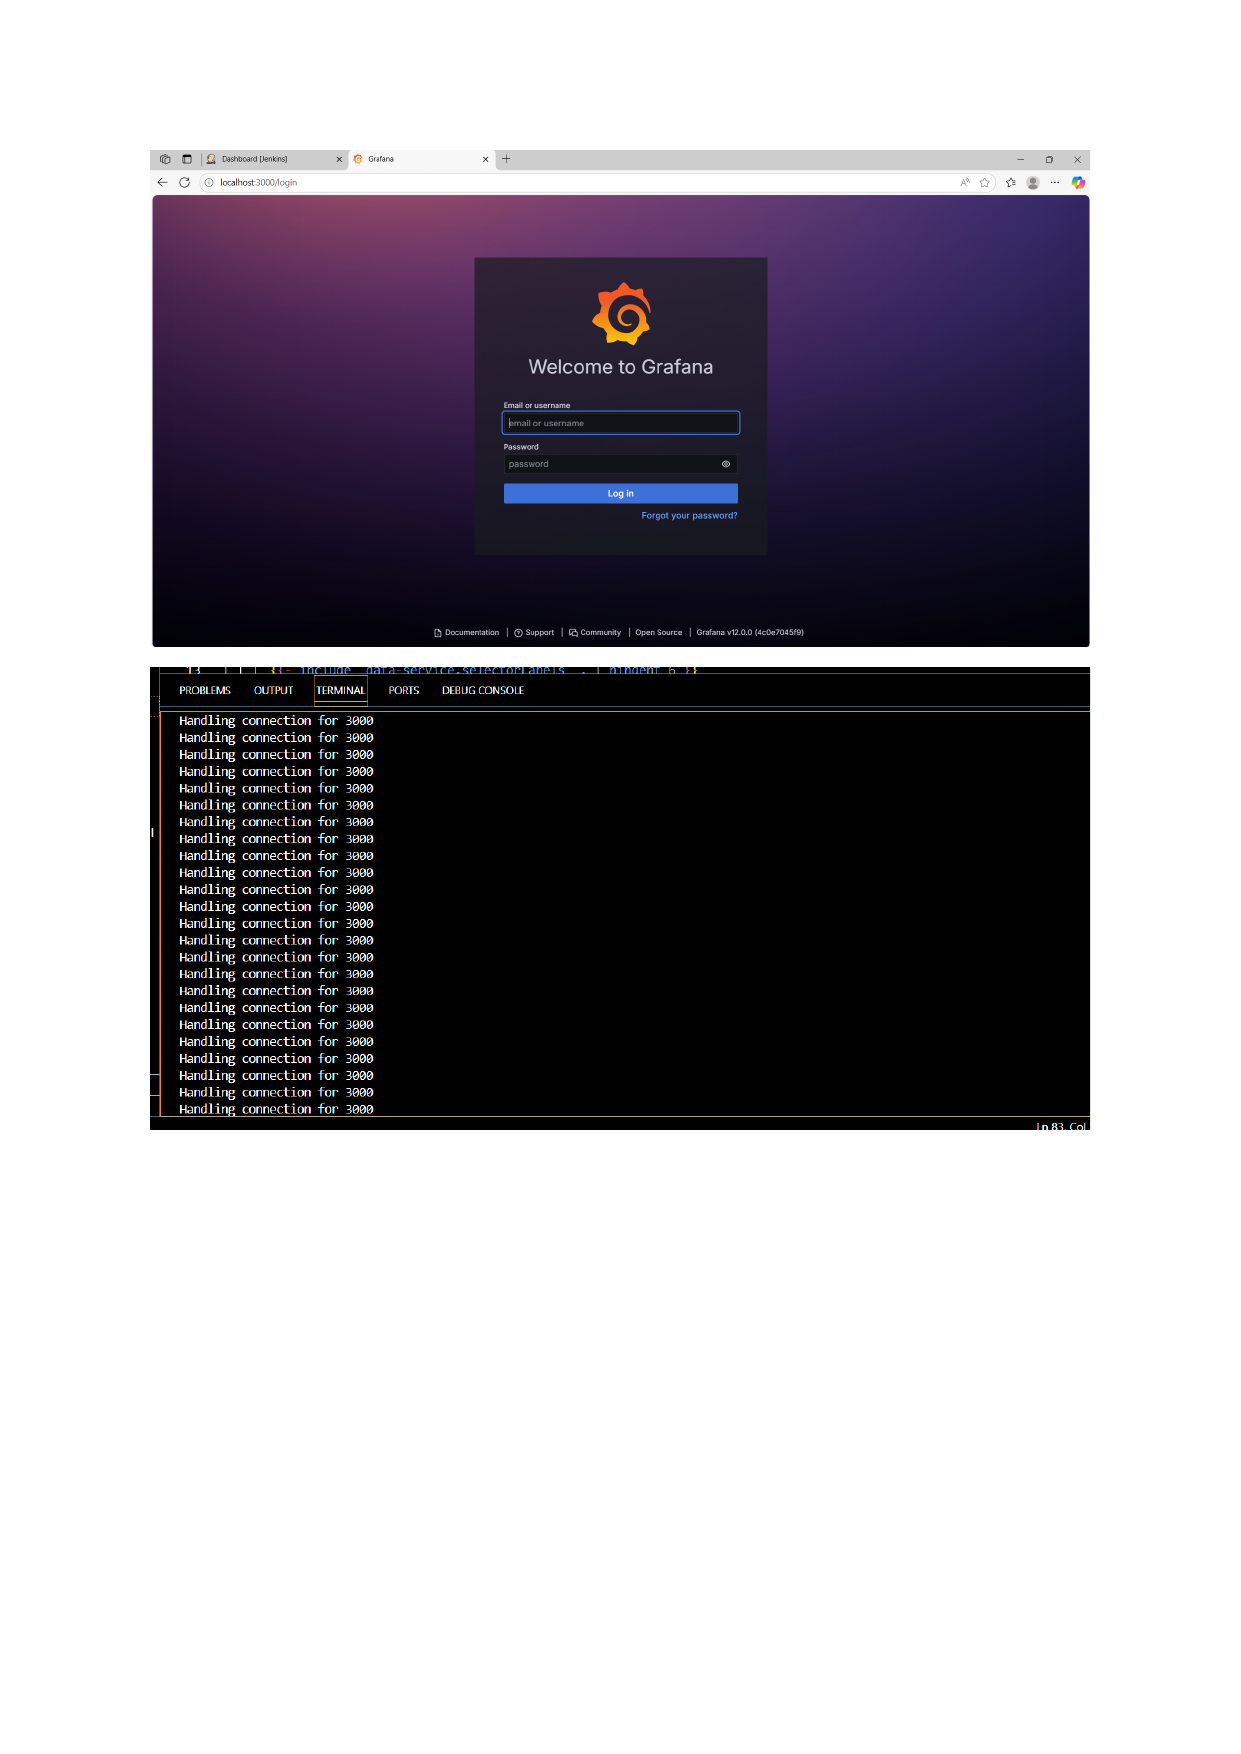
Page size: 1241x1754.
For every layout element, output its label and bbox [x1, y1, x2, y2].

picture [150, 150, 1091, 647]
picture [150, 667, 1091, 1130]
